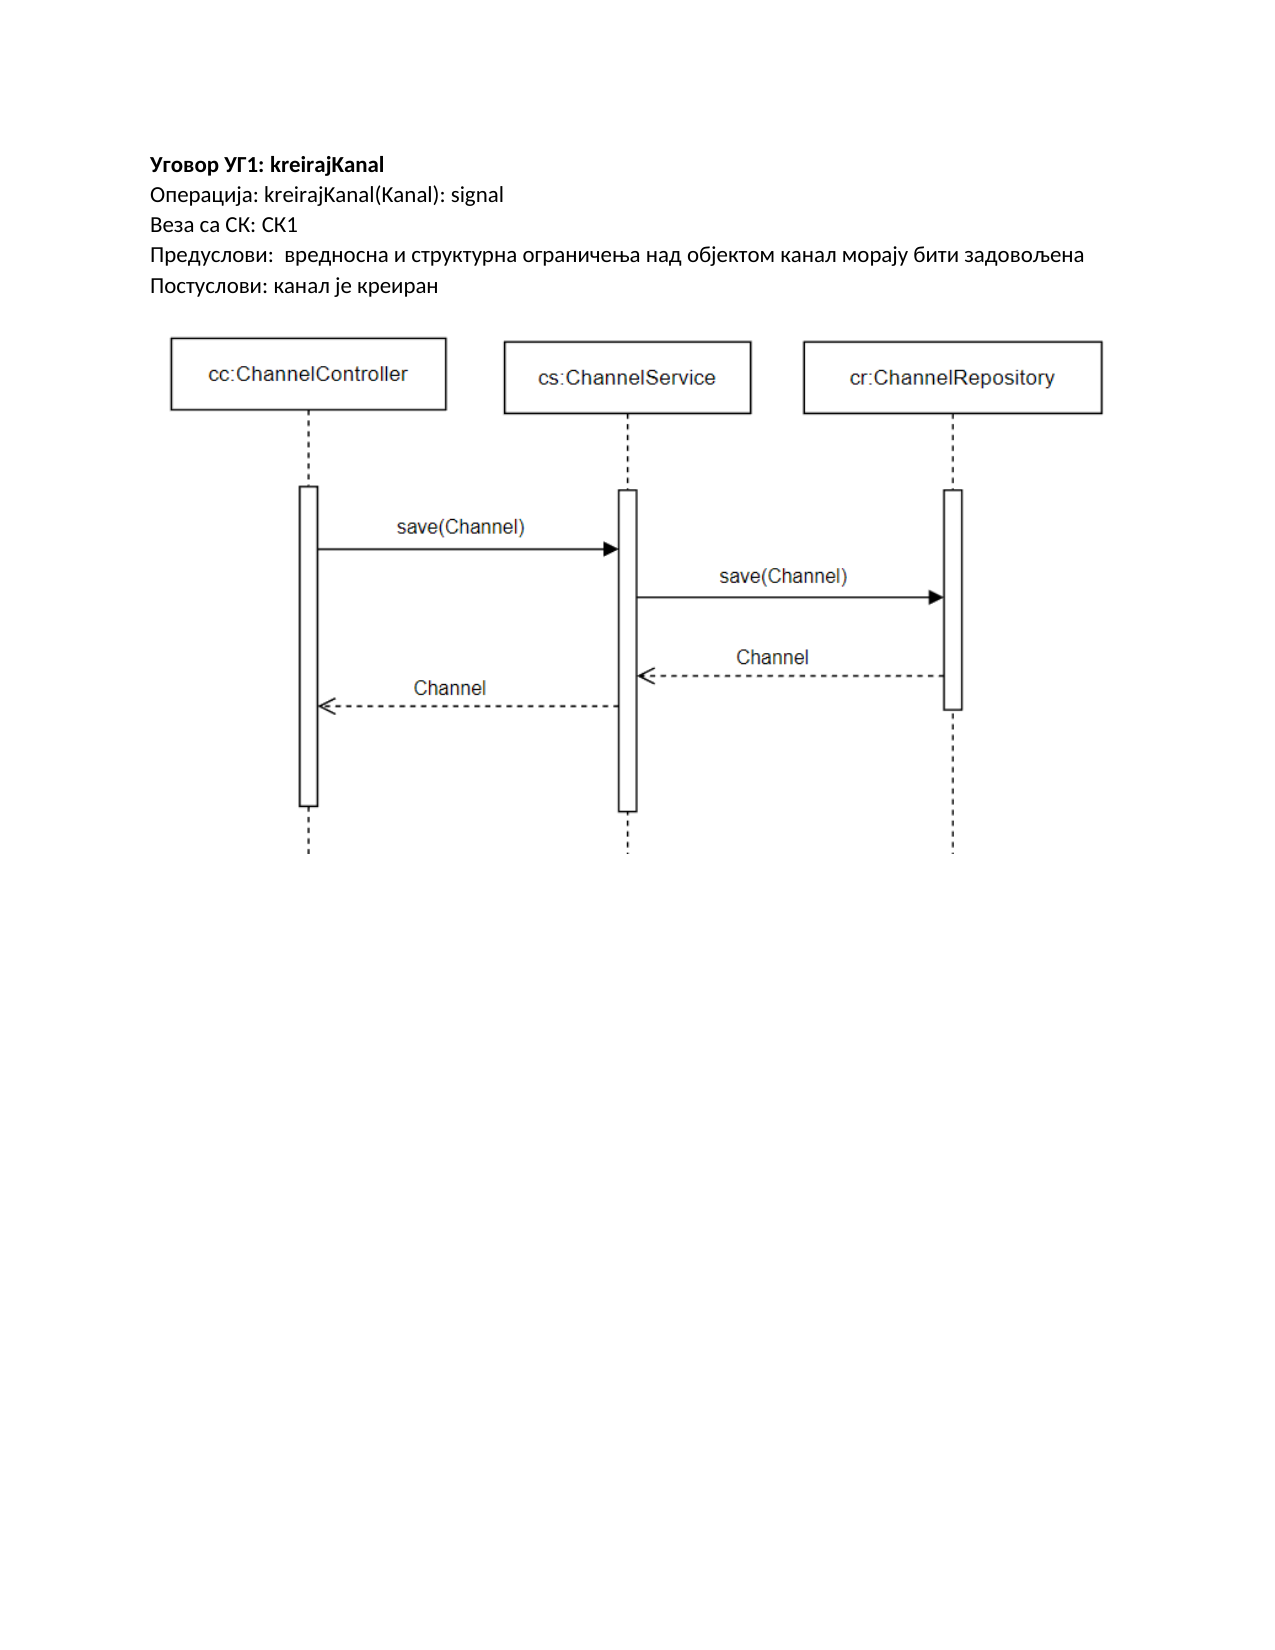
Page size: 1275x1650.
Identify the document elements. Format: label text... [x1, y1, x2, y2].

picture [150, 317, 1125, 854]
text Уговор УГ1: kreirajKanal Операција: kreirajKanal(Kanal): signal Веза са СК: СК1 Предуслови: вредносна и структурна ограничења над објектом канал морају бити задовољена Постуслови: канал је креиран [150, 150, 1125, 299]
